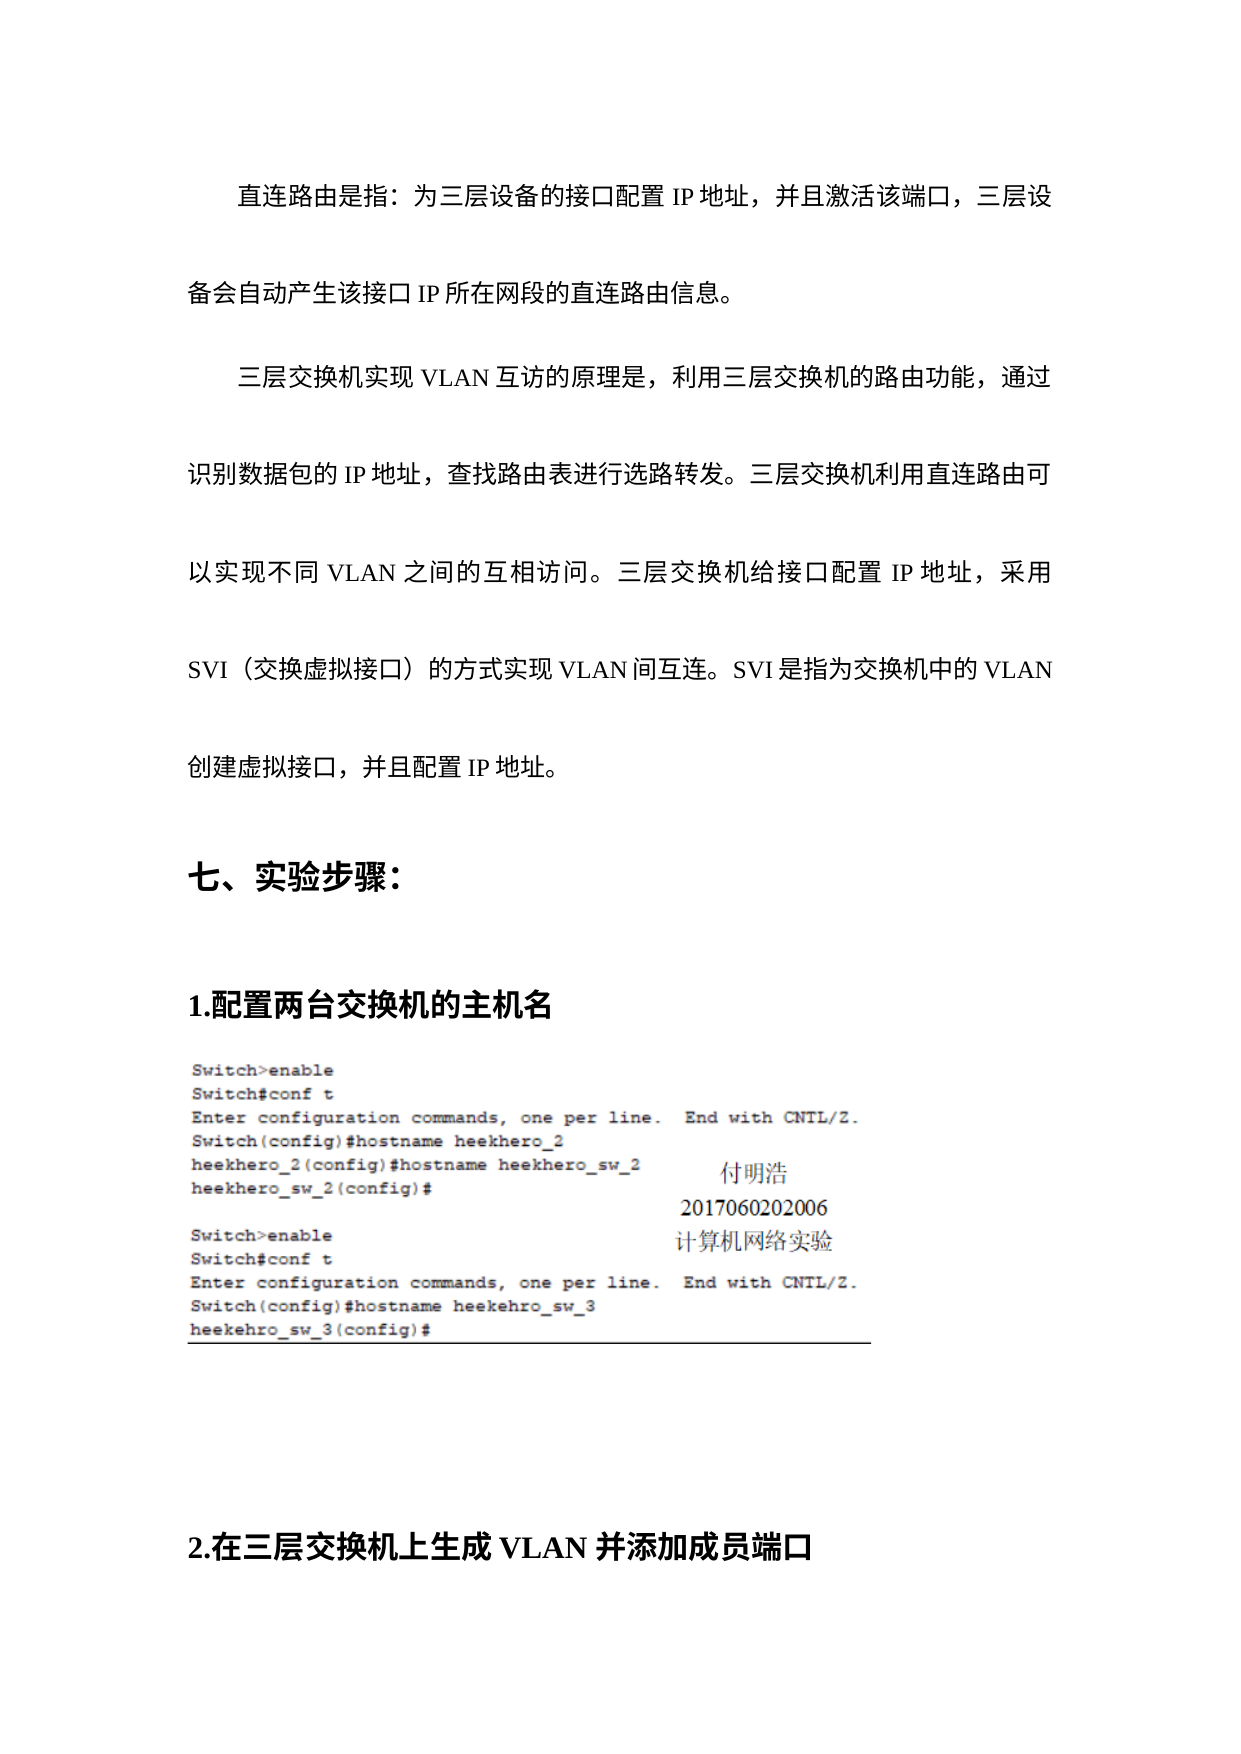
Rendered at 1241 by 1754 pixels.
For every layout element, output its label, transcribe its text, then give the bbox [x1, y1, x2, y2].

subtitle 七、实验步骤： [187, 843, 1053, 908]
picture [187, 1057, 872, 1344]
list 2.在三层交换机上生成VLAN 并添加成员端口 [187, 1513, 1053, 1578]
text 三层交换机实现VLAN互访的原理是，利用三层交换机的路由功能，通过识别数据包的IP地址，查找路由表进行选路转发。三层交换机利用直连路由可以实现不同VLAN之间的互相访问。三层交换机给接口配置IP地址，采用SVI（交换虚拟接口）的方式实现VLAN间互连。SVI是指为交换机中的VLAN创建虚拟接口，并且配置IP地址。 [187, 343, 1053, 798]
text 直连路由是指：为三层设备的接口配置IP地址，并且激活该端口，三层设备会自动产生该接口IP所在网段的直连路由信息。 [187, 162, 1053, 324]
text 1.配置两台交换机的主机名 [187, 970, 1053, 1035]
